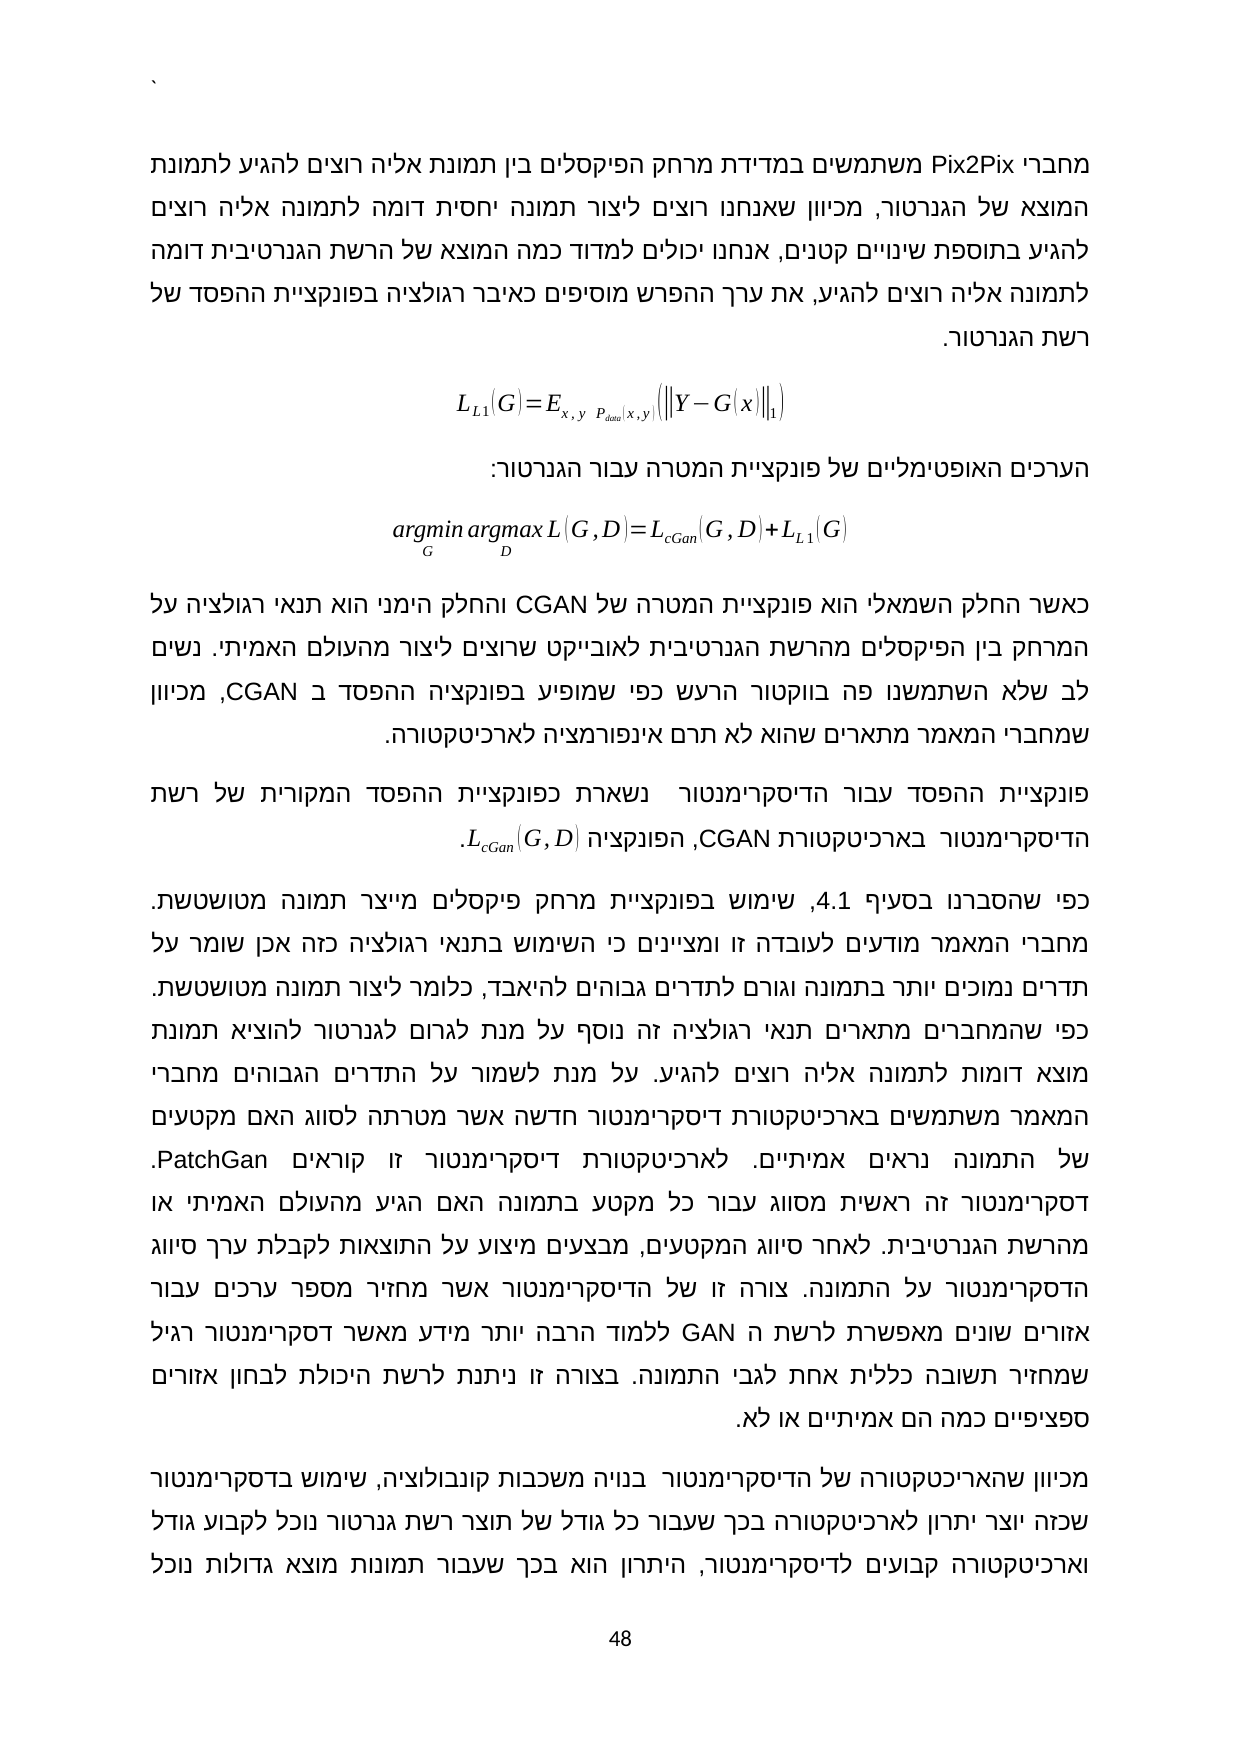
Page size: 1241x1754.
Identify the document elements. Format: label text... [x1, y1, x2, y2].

text כאשר החלק השמאלי הוא פונקציית המטרה של CGAN והחלק הימני הוא תנאי רגולציה על המרחק בין הפיקסלים מהרשת הגנרטיבית לאובייקט שרוצים ליצור מהעולם האמיתי. נשים לב שלא השתמשנו פה בווקטור הרעש כפי שמופיע בפונקציה ההפסד ב CGAN, מכיוון שמחברי המאמר מתארים שהוא לא תרם אינפורמציה לארכיטקטורה. [150, 590, 1090, 748]
text מחברי Pix2Pix משתמשים במדידת מרחק הפיקסלים בין תמונת אליה רוצים להגיע לתמונת המוצא של הגנרטור, מכיוון שאנחנו רוצים ליצור תמונה יחסית דומה לתמונה אליה רוצים להגיע בתוספת שינויים קטנים, אנחנו יכולים למדוד כמה המוצא של הרשת הגנרטיבית דומה לתמונה אליה רוצים להגיע, את ערך ההפרש מוסיפים כאיבר רגולציה בפונקציית ההפסד של רשת הגנרטור. [150, 150, 1090, 351]
text פונקציית ההפסד עבור הדיסקרימנטור נשארת כפונקציית ההפסד המקורית של רשת הדיסקרימנטור בארכיטקטורת CGAN, הפונקציה . [150, 779, 1090, 855]
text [150, 1464, 1090, 1579]
text הערכים האופטימליים של פונקציית המטרה עבור הגנרטור: [150, 454, 1090, 483]
text כפי שהסברנו בסעיף 4.1, שימוש בפונקציית מרחק פיקסלים מייצר תמונה מטושטשת. מחברי המאמר מודעים לעובדה זו ומציינים כי השימוש בתנאי רגולציה כזה אכן שומר על תדרים נמוכים יותר בתמונה וגורם לתדרים גבוהים להיאבד, כלומר ליצור תמונה מטושטשת. כפי שהמחברים מתארים תנאי רגולציה זה נוסף על מנת לגרום לגנרטור להוציא תמונת מוצא דומות לתמונה אליה רוצים להגיע. על מנת לשמור על התדרים הגבוהים מחברי המאמר משתמשים בארכיטקטורת דיסקרימנטור חדשה אשר מטרתה לסווג האם מקטעים של התמונה נראים אמיתיים. לארכיטקטורת דיסקרימנטור זו קוראים PatchGan. דסקרימנטור זה ראשית מסווג עבור כל מקטע בתמונה האם הגיע מהעולם האמיתי או מהרשת הגנרטיבית. לאחר סיווג המקטעים, מבצעים מיצוע על התוצאות לקבלת ערך סיווג הדסקרימנטור על התמונה. צורה זו של הדיסקרימנטור אשר מחזיר מספר ערכים עבור אזורים שונים מאפשרת לרשת ה GAN ללמוד הרבה יותר מידע מאשר דסקרימנטור רגיל שמחזיר תשובה כללית אחת לגבי התמונה. בצורה זו ניתנת לרשת היכולת לבחון אזורים ספציפיים כמה הם אמיתיים או לא. [150, 886, 1090, 1433]
